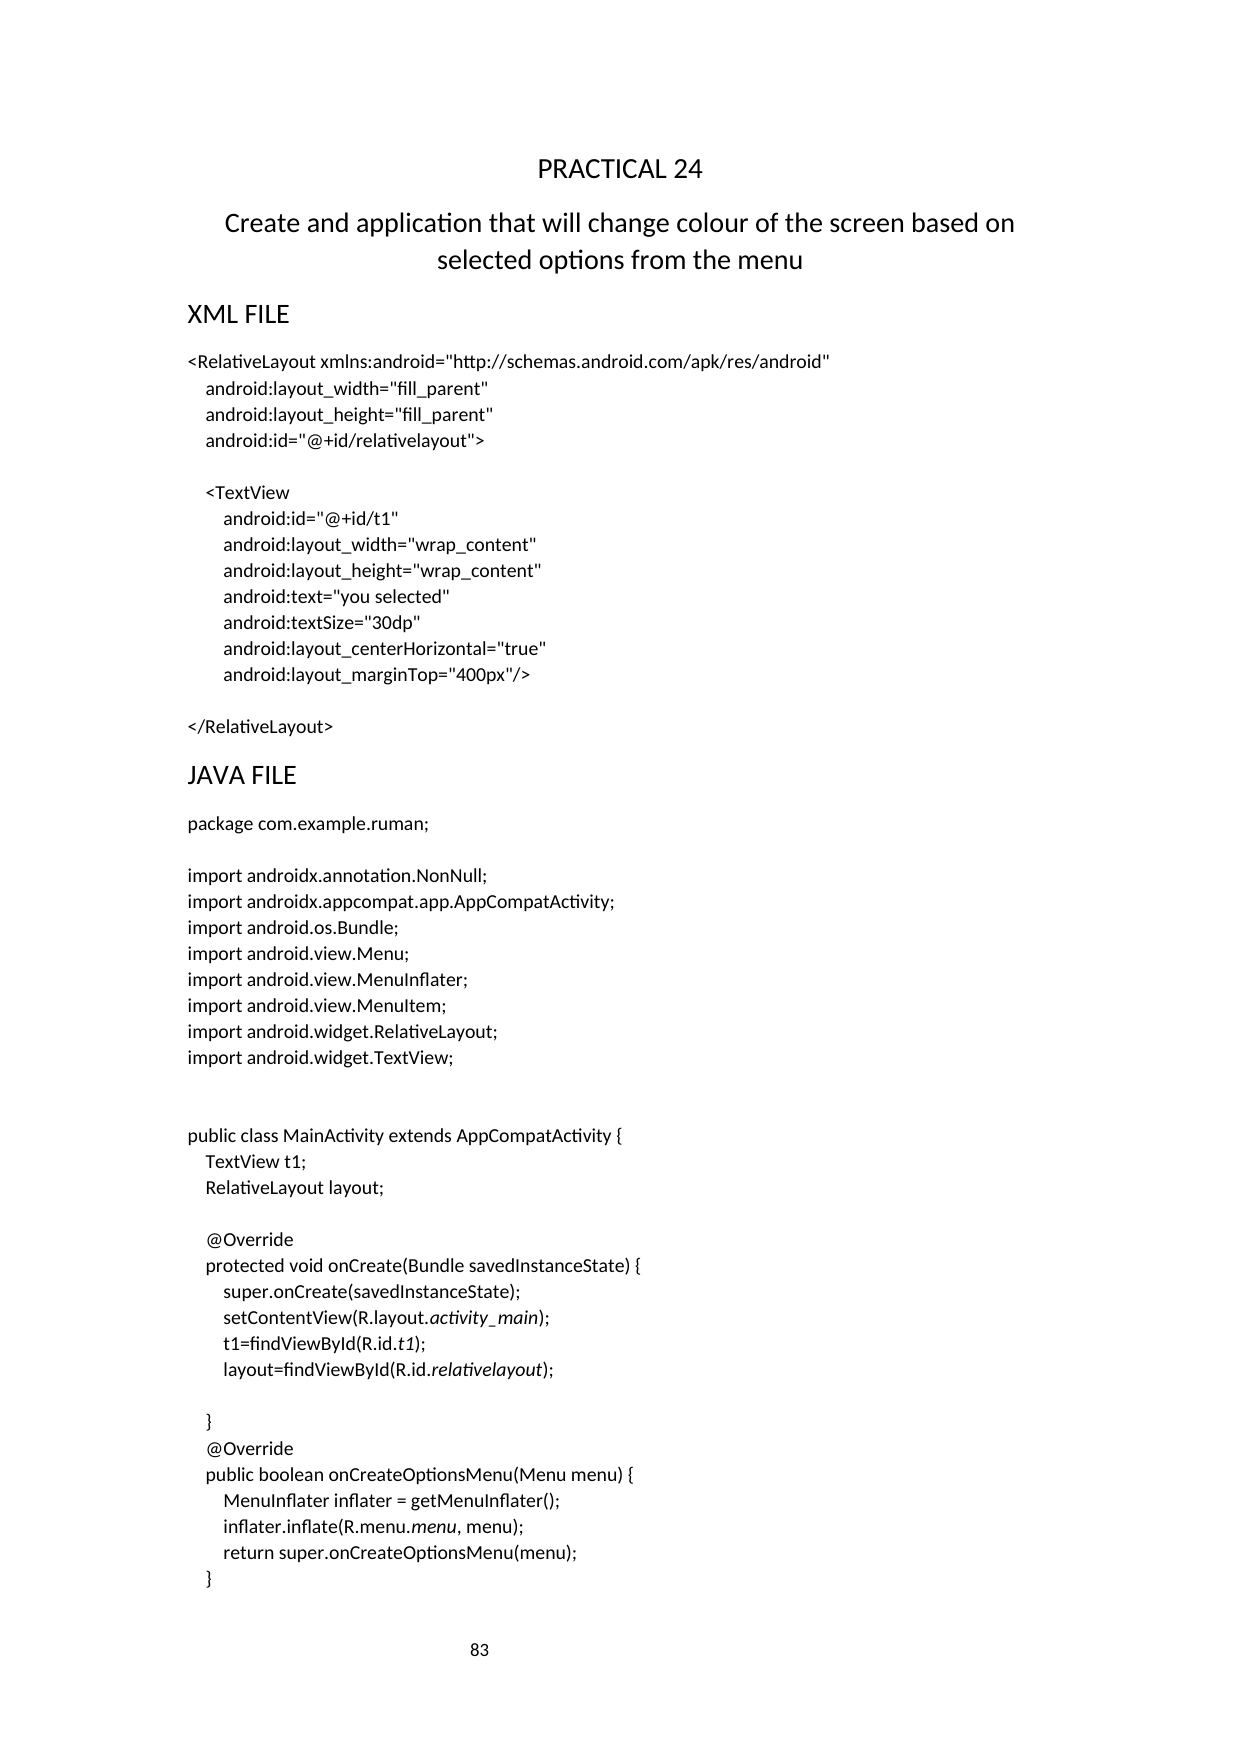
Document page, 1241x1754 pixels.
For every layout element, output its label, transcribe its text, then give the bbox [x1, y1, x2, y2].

text Create and application that will change colour of the screen based on selected options from the menu [187, 205, 1053, 277]
text PRACTICAL 24 [187, 150, 1053, 186]
text XML FILE [187, 296, 1053, 330]
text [187, 811, 1053, 1590]
text <RelativeLayout xmlns:android="http://schemas.android.com/apk/res/android" android:layout_width="fill_parent" android:layout_height="fill_parent" android:id="@+id/relativelayout"> <TextView android:id="@+id/t1" android:layout_width="wrap_content" android:layout_height="wrap_content" android:text="you selected" android:textSize="30dp" android:layout_centerHorizontal="true" android:layout_marginTop="400px"/> </RelativeLayout> [187, 350, 1053, 738]
text JAVA FILE [187, 757, 1053, 791]
